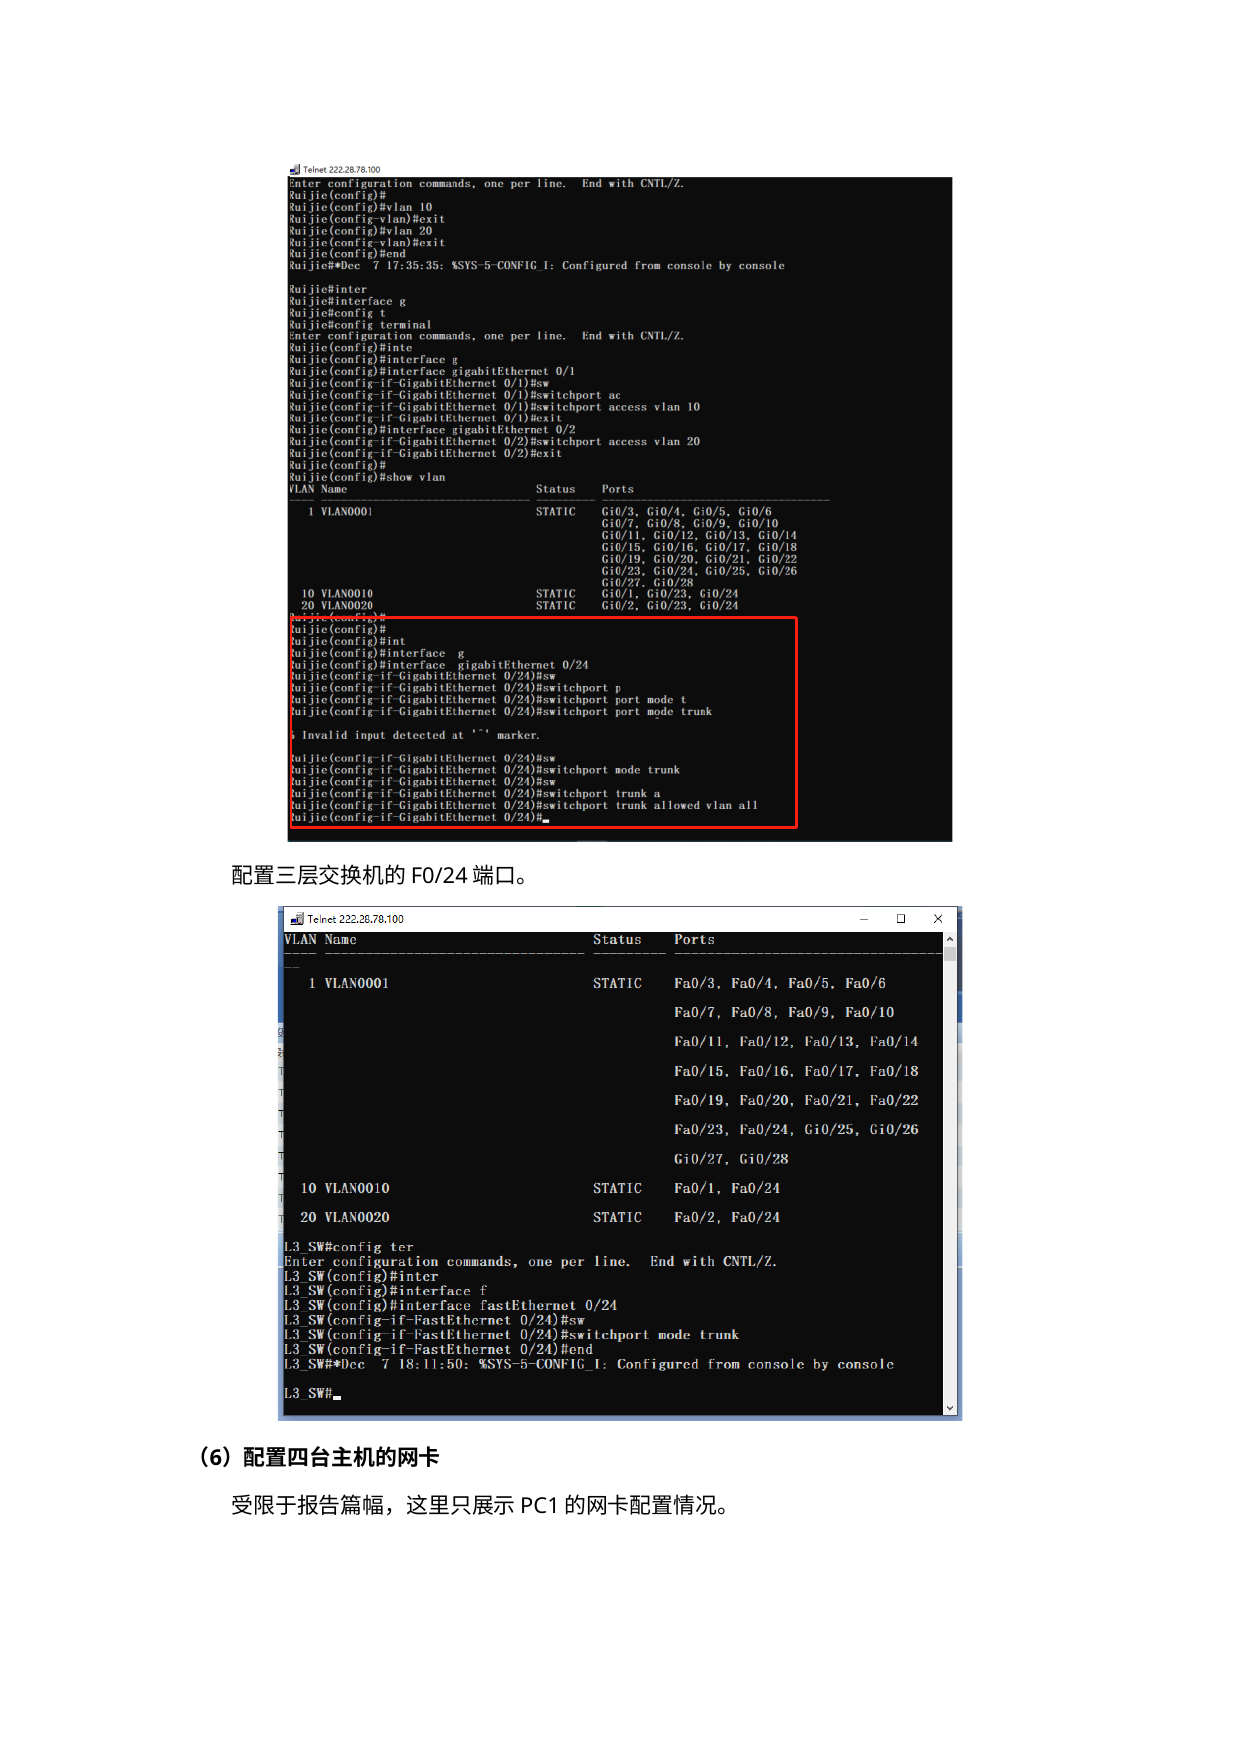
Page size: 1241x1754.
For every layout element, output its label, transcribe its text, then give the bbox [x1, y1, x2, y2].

picture [277, 906, 963, 1421]
text （6）配置四台主机的网卡 [187, 1439, 1053, 1472]
text 受限于报告篇幅，这里只展示PC1的网卡配置情况。 [187, 1488, 1053, 1520]
picture [287, 162, 953, 842]
text 配置三层交换机的F0/24端口。 [187, 858, 1053, 890]
